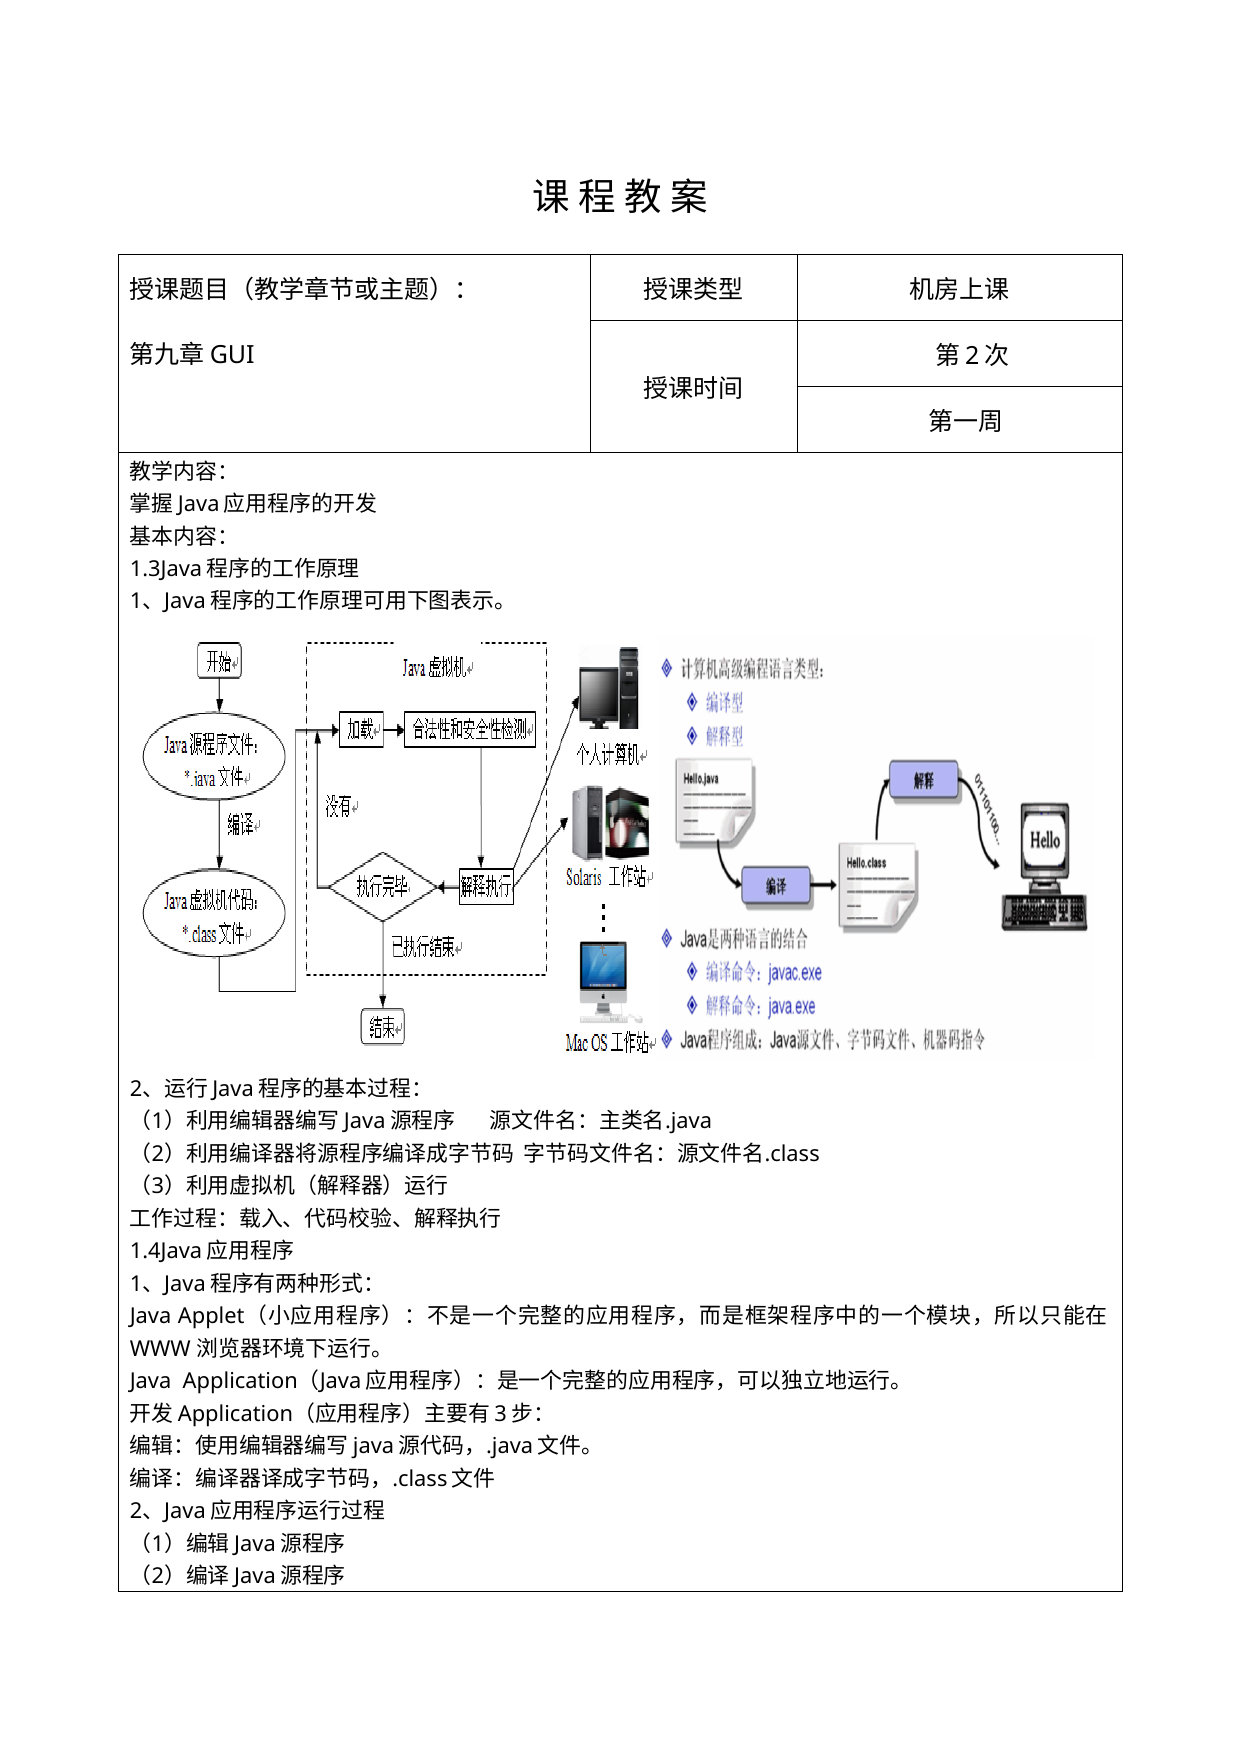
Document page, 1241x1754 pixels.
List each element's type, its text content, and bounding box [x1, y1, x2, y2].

table_header 机房上课 [798, 255, 1122, 320]
table_cell 授课时间 [591, 321, 797, 452]
table_cell 第一周 [798, 387, 1122, 452]
picture [129, 626, 1094, 1060]
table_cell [119, 453, 1122, 1591]
table_header 授课类型 [591, 255, 797, 320]
table_header 授课题目（教学章节或主题）： 第九章GUI [119, 255, 590, 452]
table_cell 第2次 [798, 321, 1122, 386]
text 课 程 教 案 [187, 162, 1053, 227]
